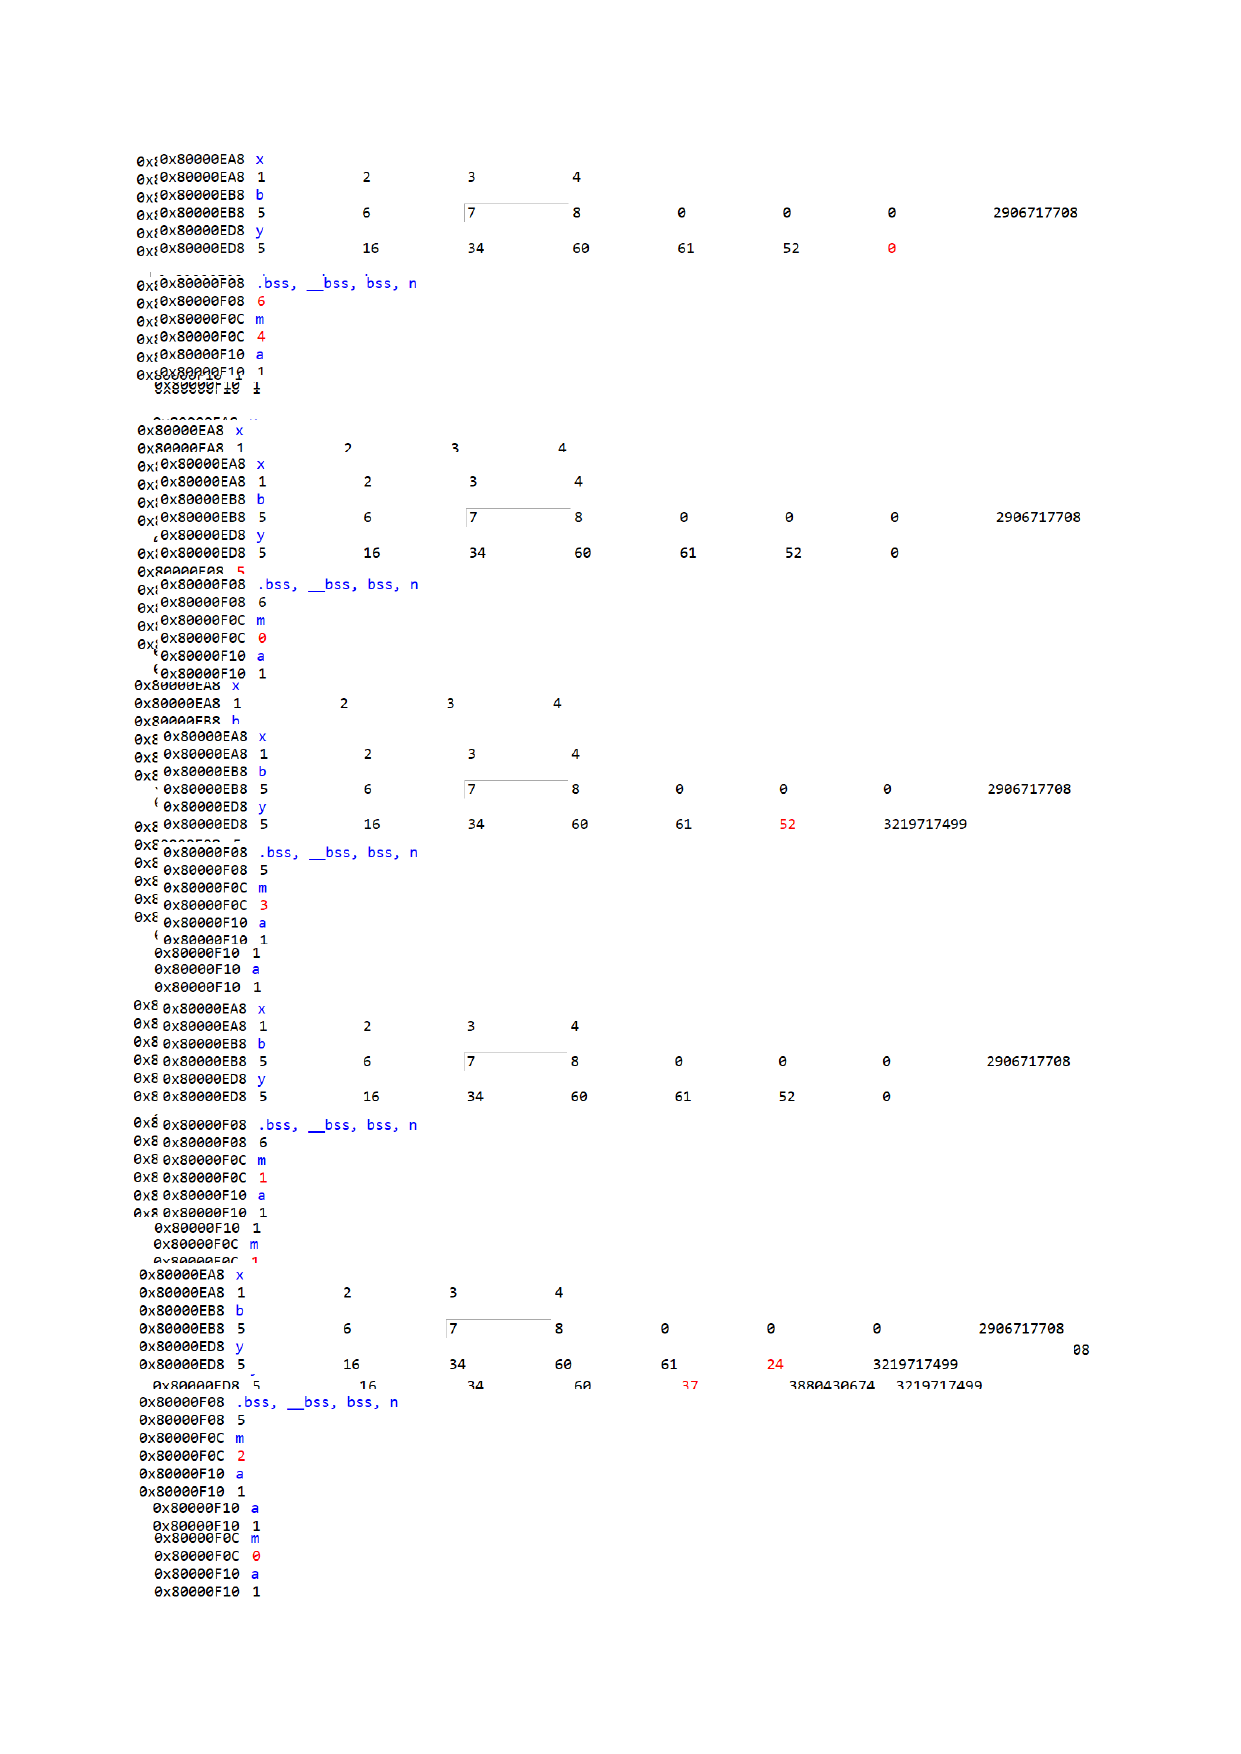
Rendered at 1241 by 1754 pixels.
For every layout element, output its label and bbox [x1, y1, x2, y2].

picture [133, 272, 1091, 398]
picture [133, 150, 1091, 263]
picture [133, 409, 1091, 1602]
